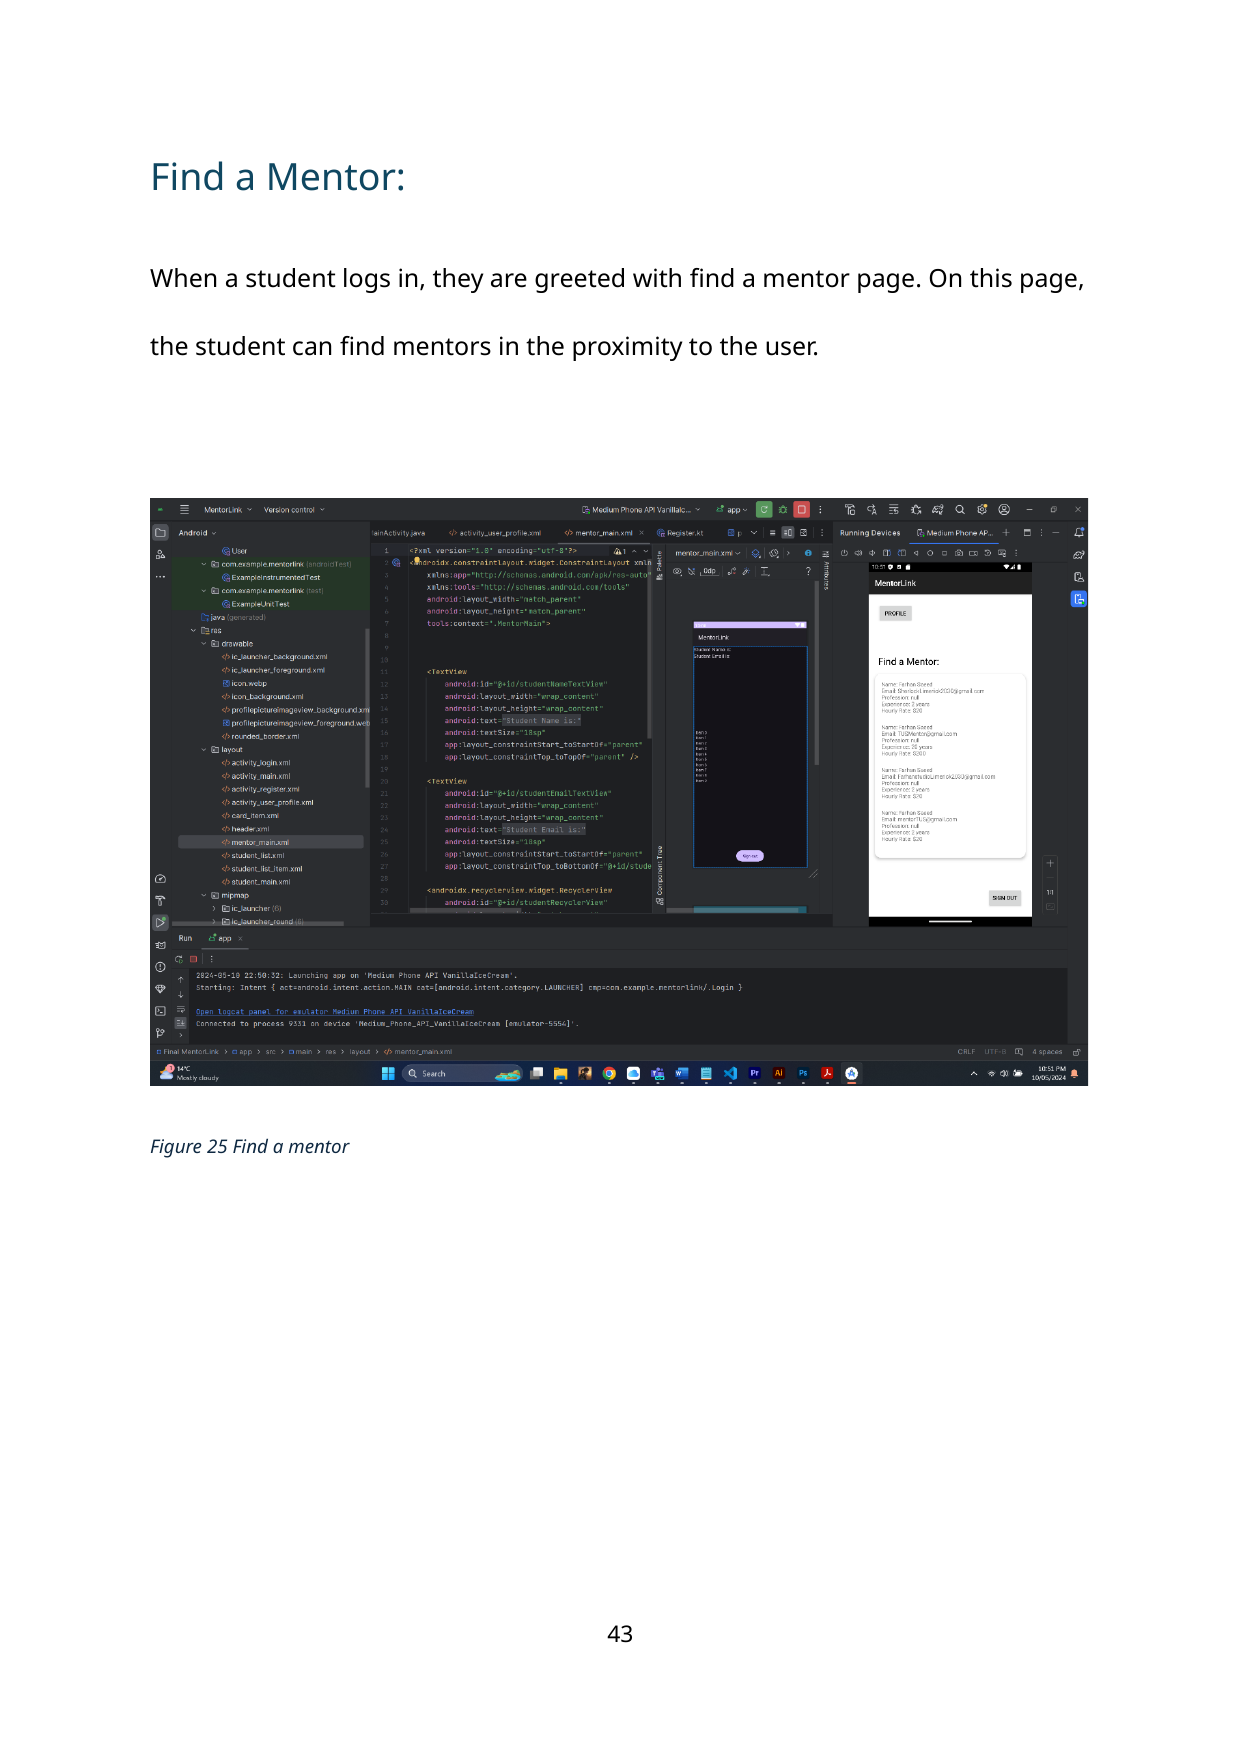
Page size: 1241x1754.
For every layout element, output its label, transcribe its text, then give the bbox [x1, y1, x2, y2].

text When a student logs in, they are greeted with find a mentor page. On this page, the student can find mentors in the proximity to the user. [150, 260, 1090, 363]
text Figure 25 Find a mentor [150, 1133, 1090, 1159]
picture [150, 498, 1089, 1086]
subtitle Find a Mentor: [150, 150, 1090, 201]
